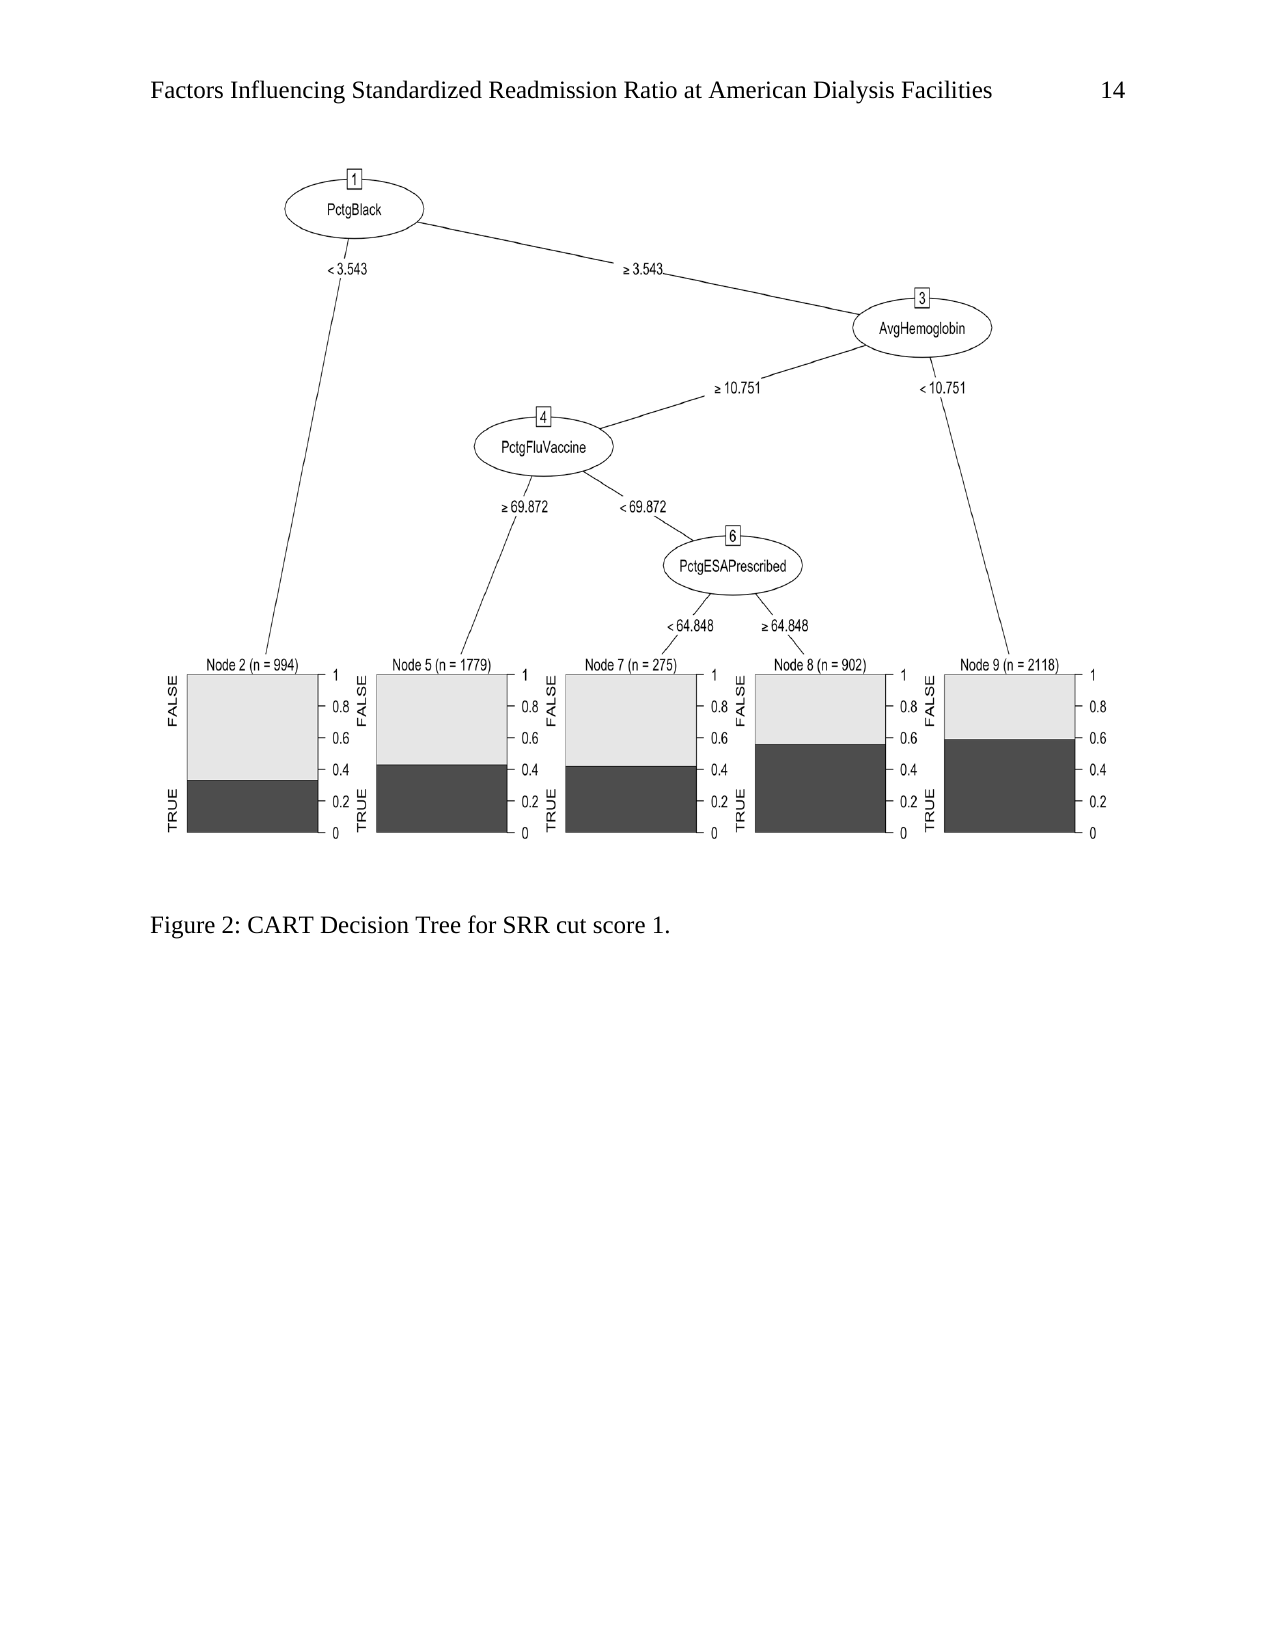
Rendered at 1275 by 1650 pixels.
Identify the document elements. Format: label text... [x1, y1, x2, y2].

picture [150, 150, 1125, 882]
text Figure 2: CART Decision Tree for SRR cut score 1. [150, 910, 1125, 939]
